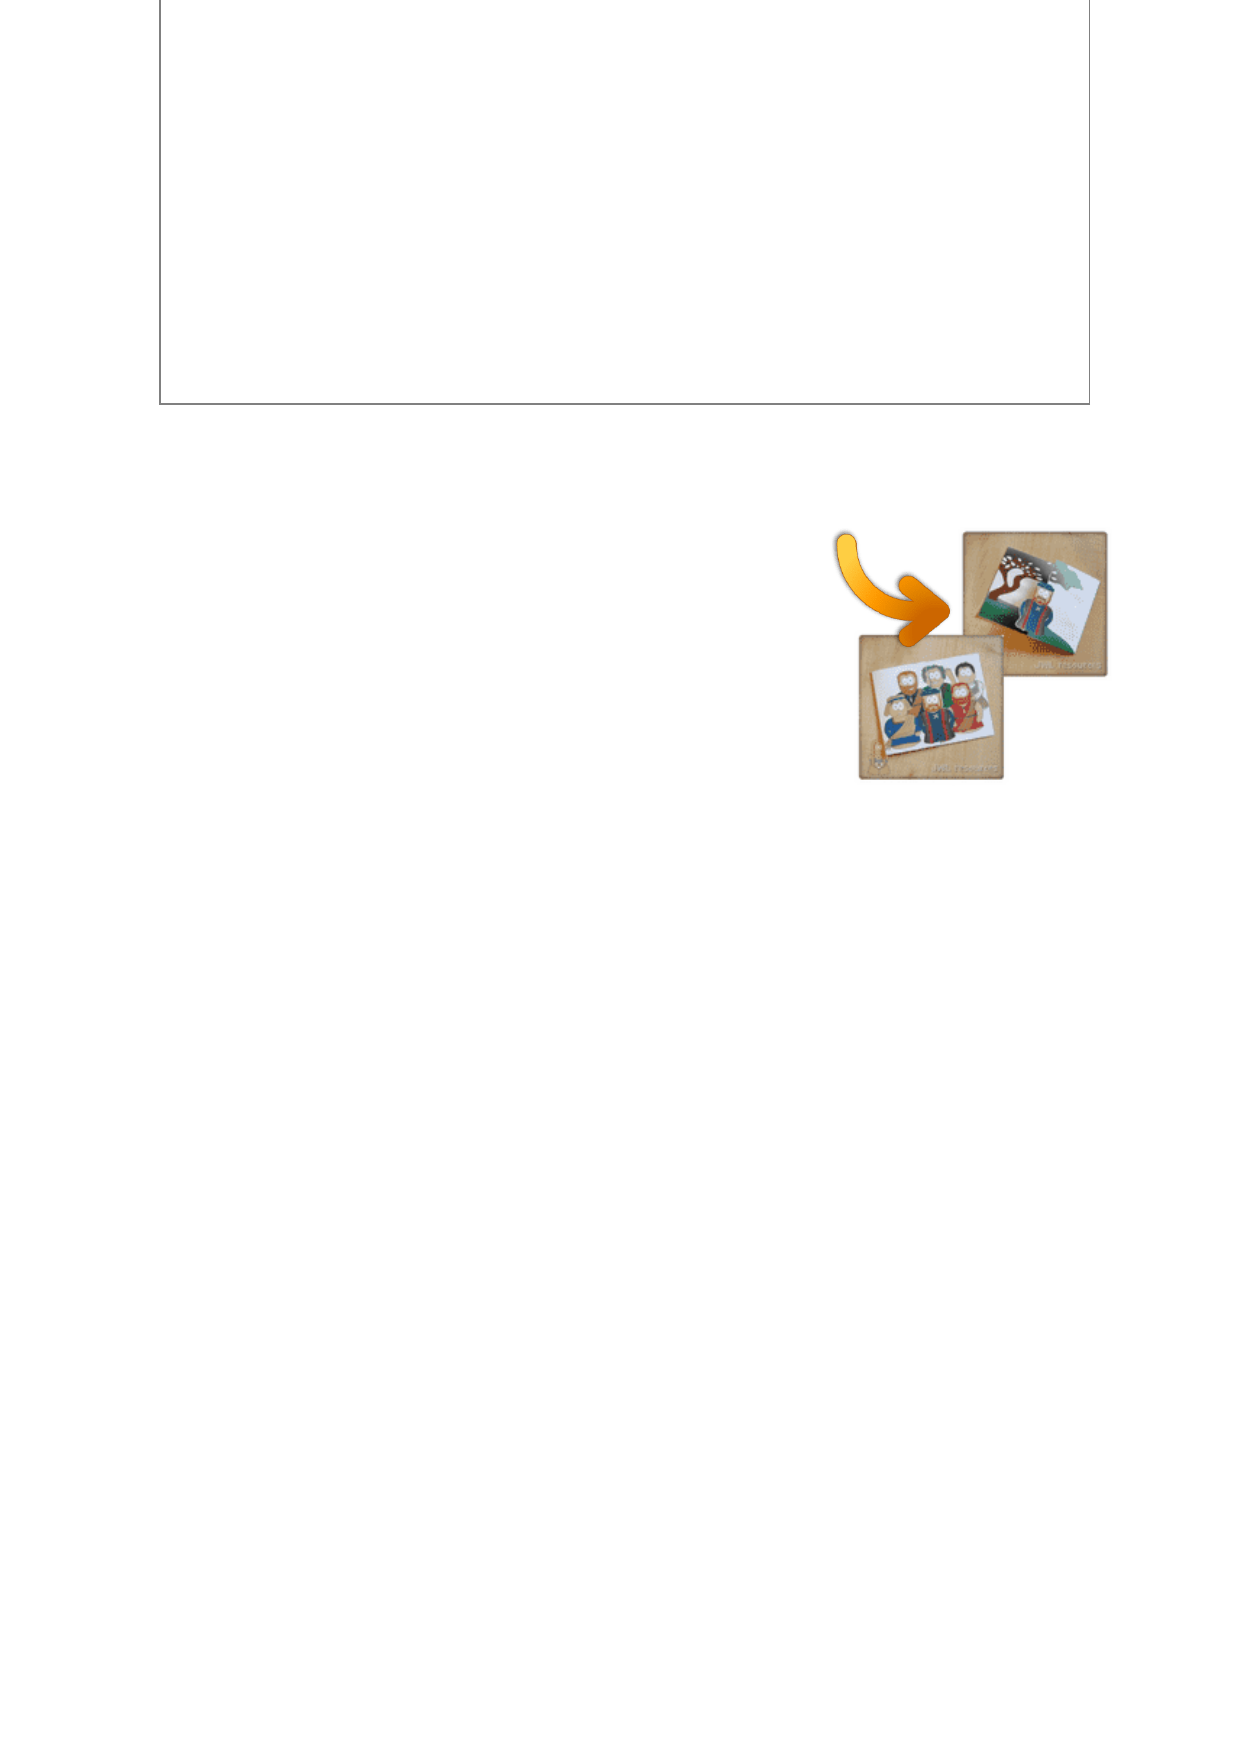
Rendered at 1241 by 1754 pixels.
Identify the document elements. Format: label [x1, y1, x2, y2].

picture [826, 523, 1118, 788]
